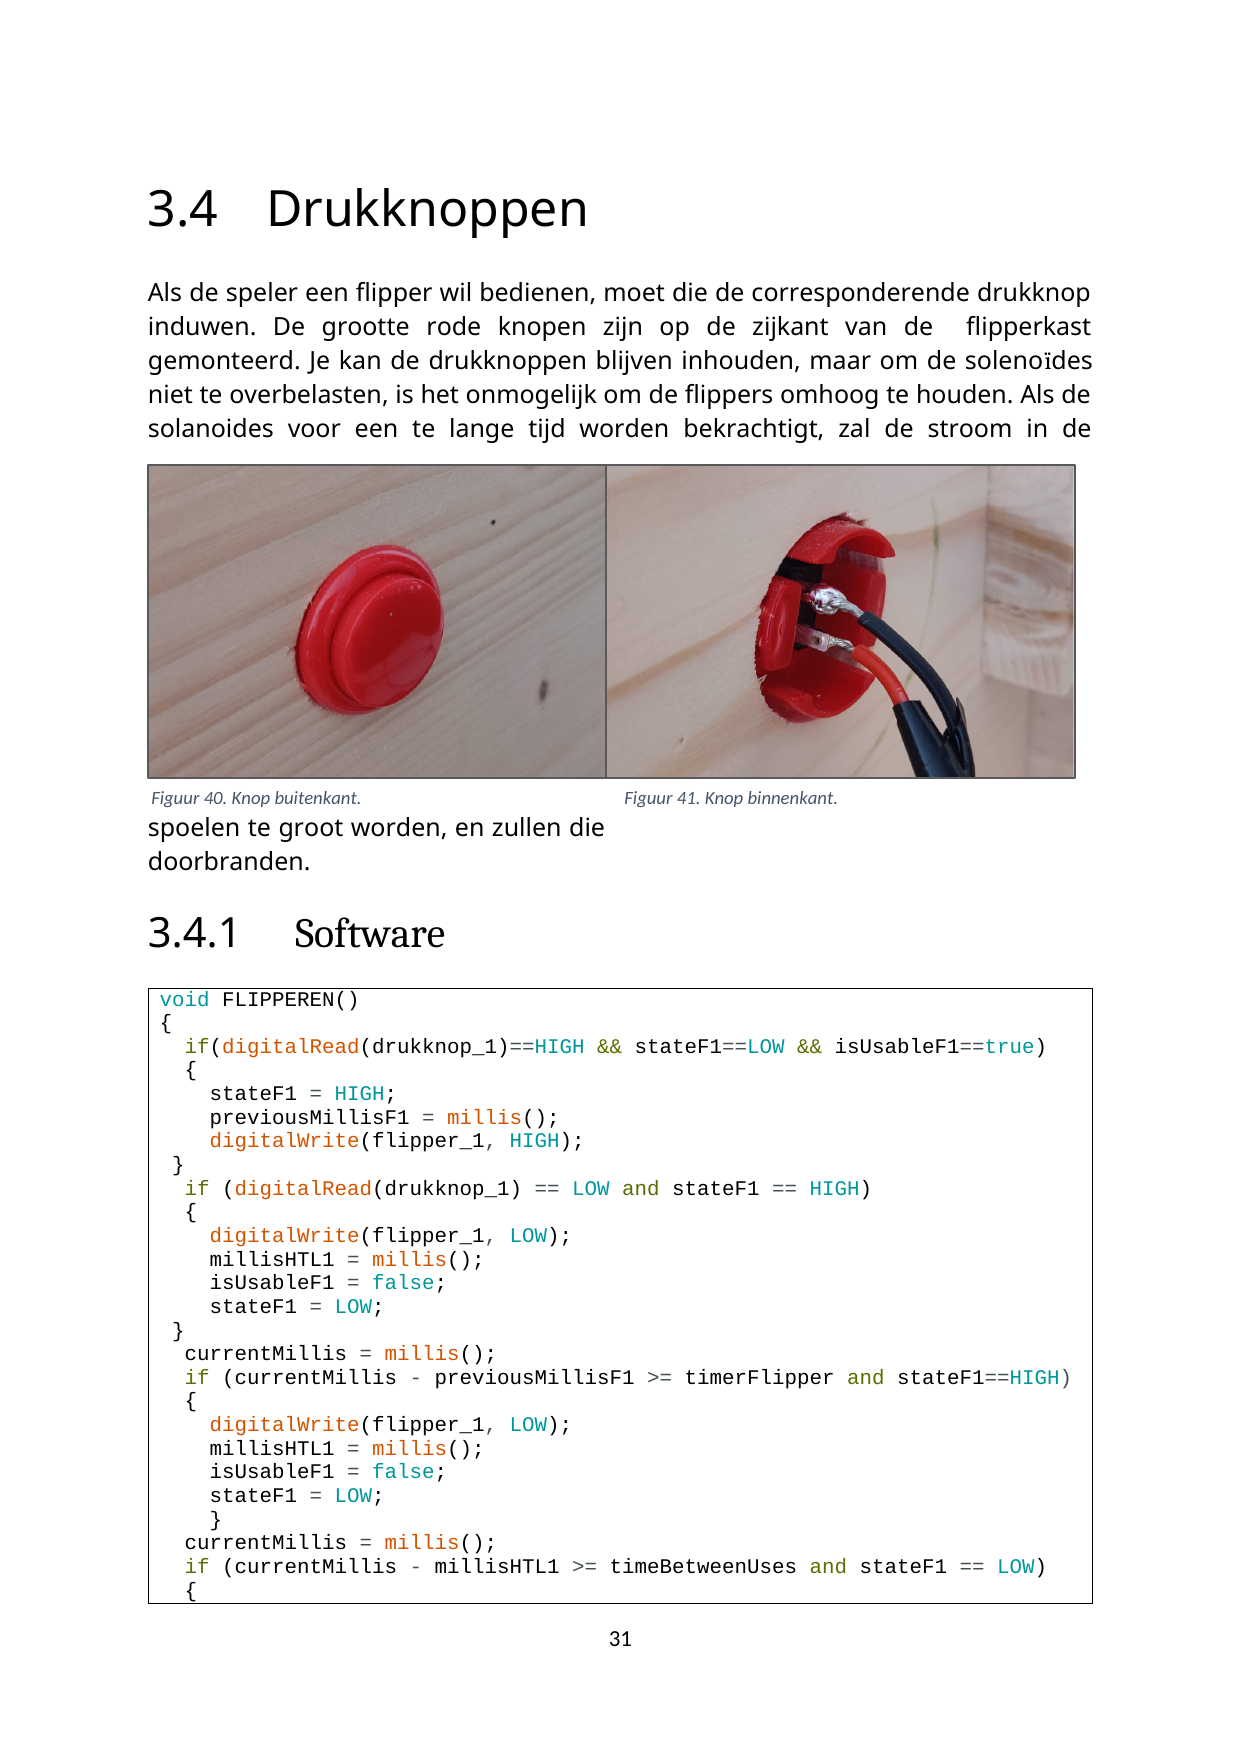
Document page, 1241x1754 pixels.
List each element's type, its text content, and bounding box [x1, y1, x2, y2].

subtitle Software [148, 902, 1093, 959]
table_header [149, 989, 1092, 1603]
subtitle Drukknoppen [148, 173, 1093, 241]
picture [607, 466, 1074, 777]
picture [149, 466, 605, 777]
